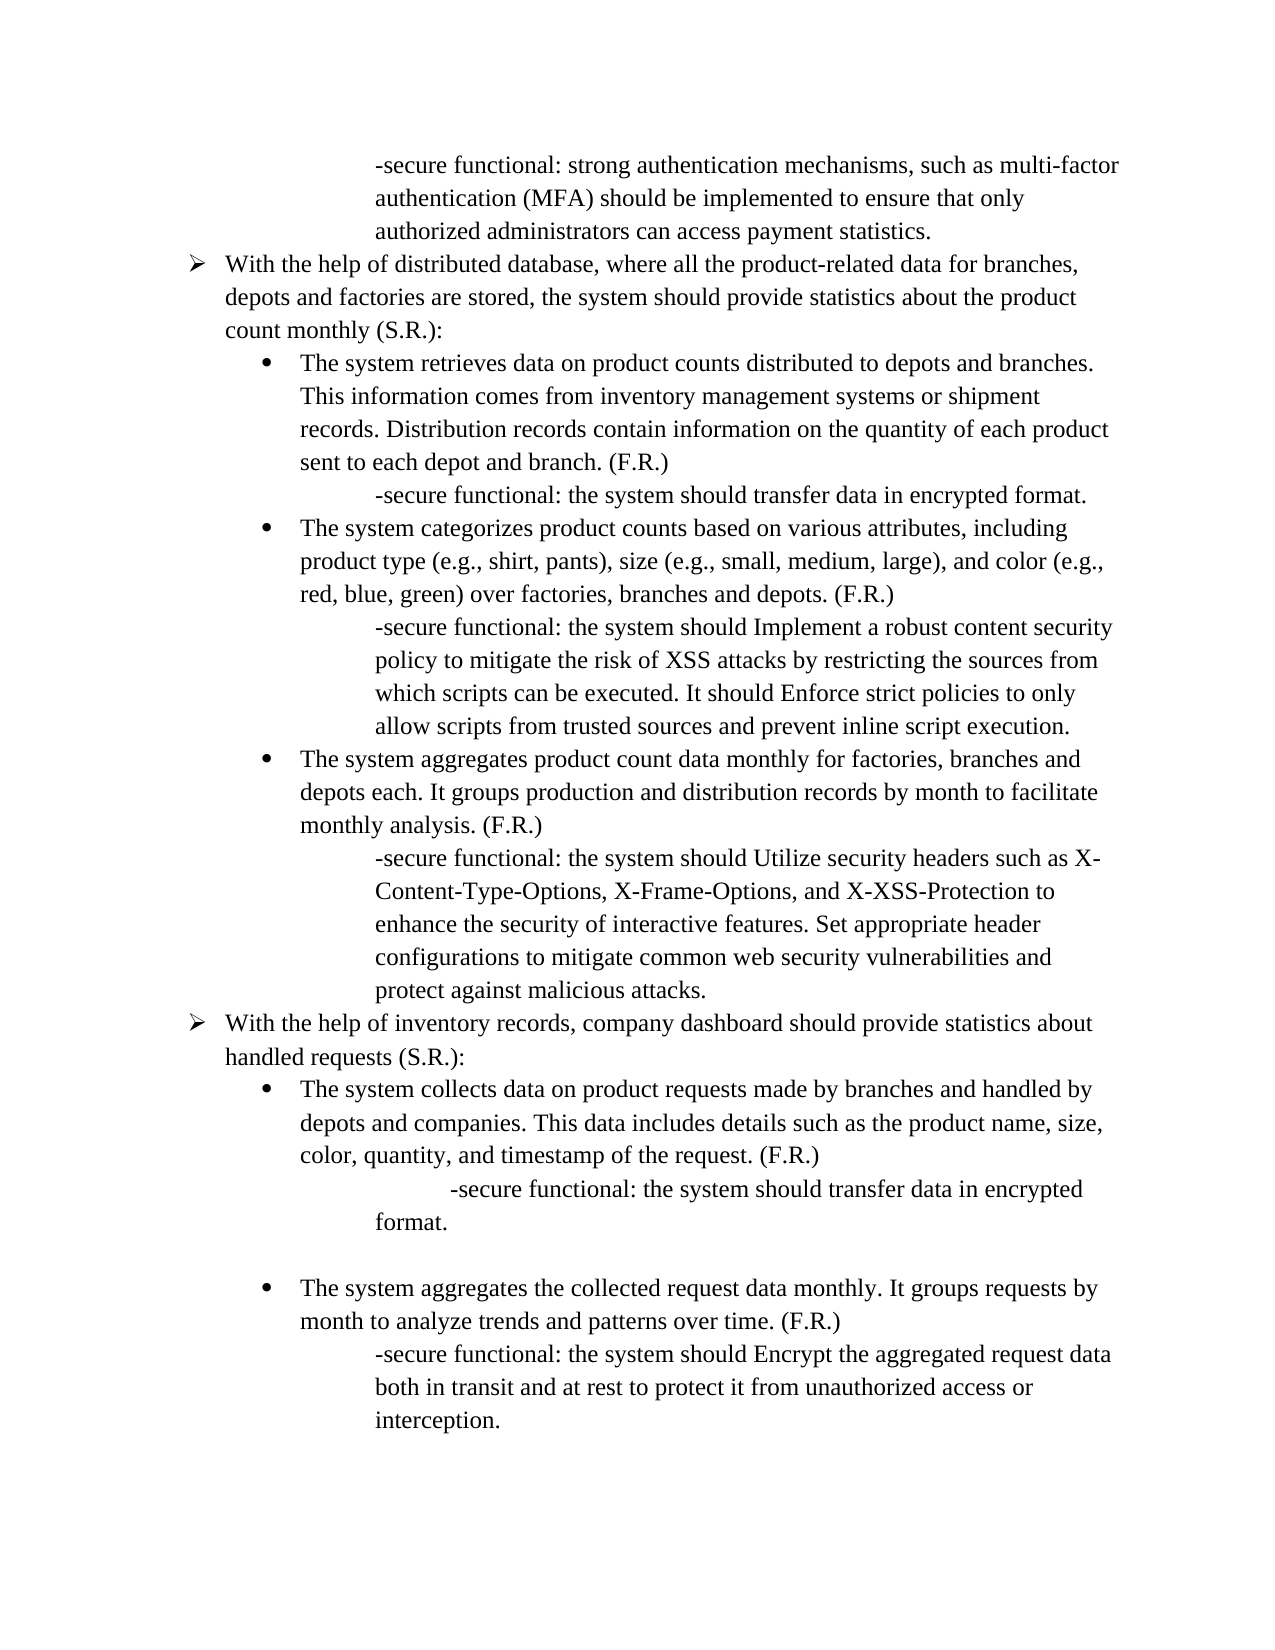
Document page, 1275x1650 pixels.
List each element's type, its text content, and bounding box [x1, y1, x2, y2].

list The system collects data on product requests made by branches and handled by depots and companies. This data includes details such as the product name, size, color, quantity, and timestamp of the request. (F.R.) [262, 1074, 1125, 1169]
list With the help of inventory records, company dashboard should provide statistics about handled requests (S.R.): [187, 1008, 1125, 1070]
list -secure functional: the system should Encrypt the aggregated request data both in transit and at rest to protect it from unauthorized access or interception. [375, 1339, 1125, 1433]
list -secure functional: the system should transfer data in encrypted format. [375, 1174, 1125, 1235]
list -secure functional: the system should Utilize security headers such as X-Content-Type-Options, X-Frame-Options, and X-XSS-Protection to enhance the security of interactive features. Set appropriate header configurations to mitigate common web security vulnerabilities and protect against malicious attacks. [375, 843, 1125, 1004]
list -secure functional: the system should Implement a robust content security policy to mitigate the risk of XSS attacks by restricting the sources from which scripts can be executed. It should Enforce strict policies to only allow scripts from trusted sources and prevent inline script execution. [375, 612, 1125, 740]
list With the help of distributed database, where all the product-related data for branches, depots and factories are stored, the system should provide statistics about the product count monthly (S.R.): [187, 249, 1125, 344]
list The system aggregates product count data monthly for factories, branches and depots each. It groups production and distribution records by month to facilitate monthly analysis. (F.R.) [262, 744, 1125, 839]
list -secure functional: the system should transfer data in encrypted format. [375, 480, 1125, 509]
list The system retrieves data on product counts distributed to depots and branches. This information comes from inventory management systems or shipment records. Distribution records contain information on the quantity of each product sent to each depot and branch. (F.R.) [262, 348, 1125, 476]
list -secure functional: strong authentication mechanisms, such as multi-factor authentication (MFA) should be implemented to ensure that only authorized administrators can access payment statistics. [375, 150, 1125, 245]
list The system aggregates the collected request data monthly. It groups requests by month to analyze trends and patterns over time. (F.R.) [262, 1273, 1125, 1334]
list The system categorizes product counts based on various attributes, including product type (e.g., shirt, pants), size (e.g., small, medium, large), and color (e.g., red, blue, green) over factories, branches and depots. (F.R.) [262, 513, 1125, 608]
